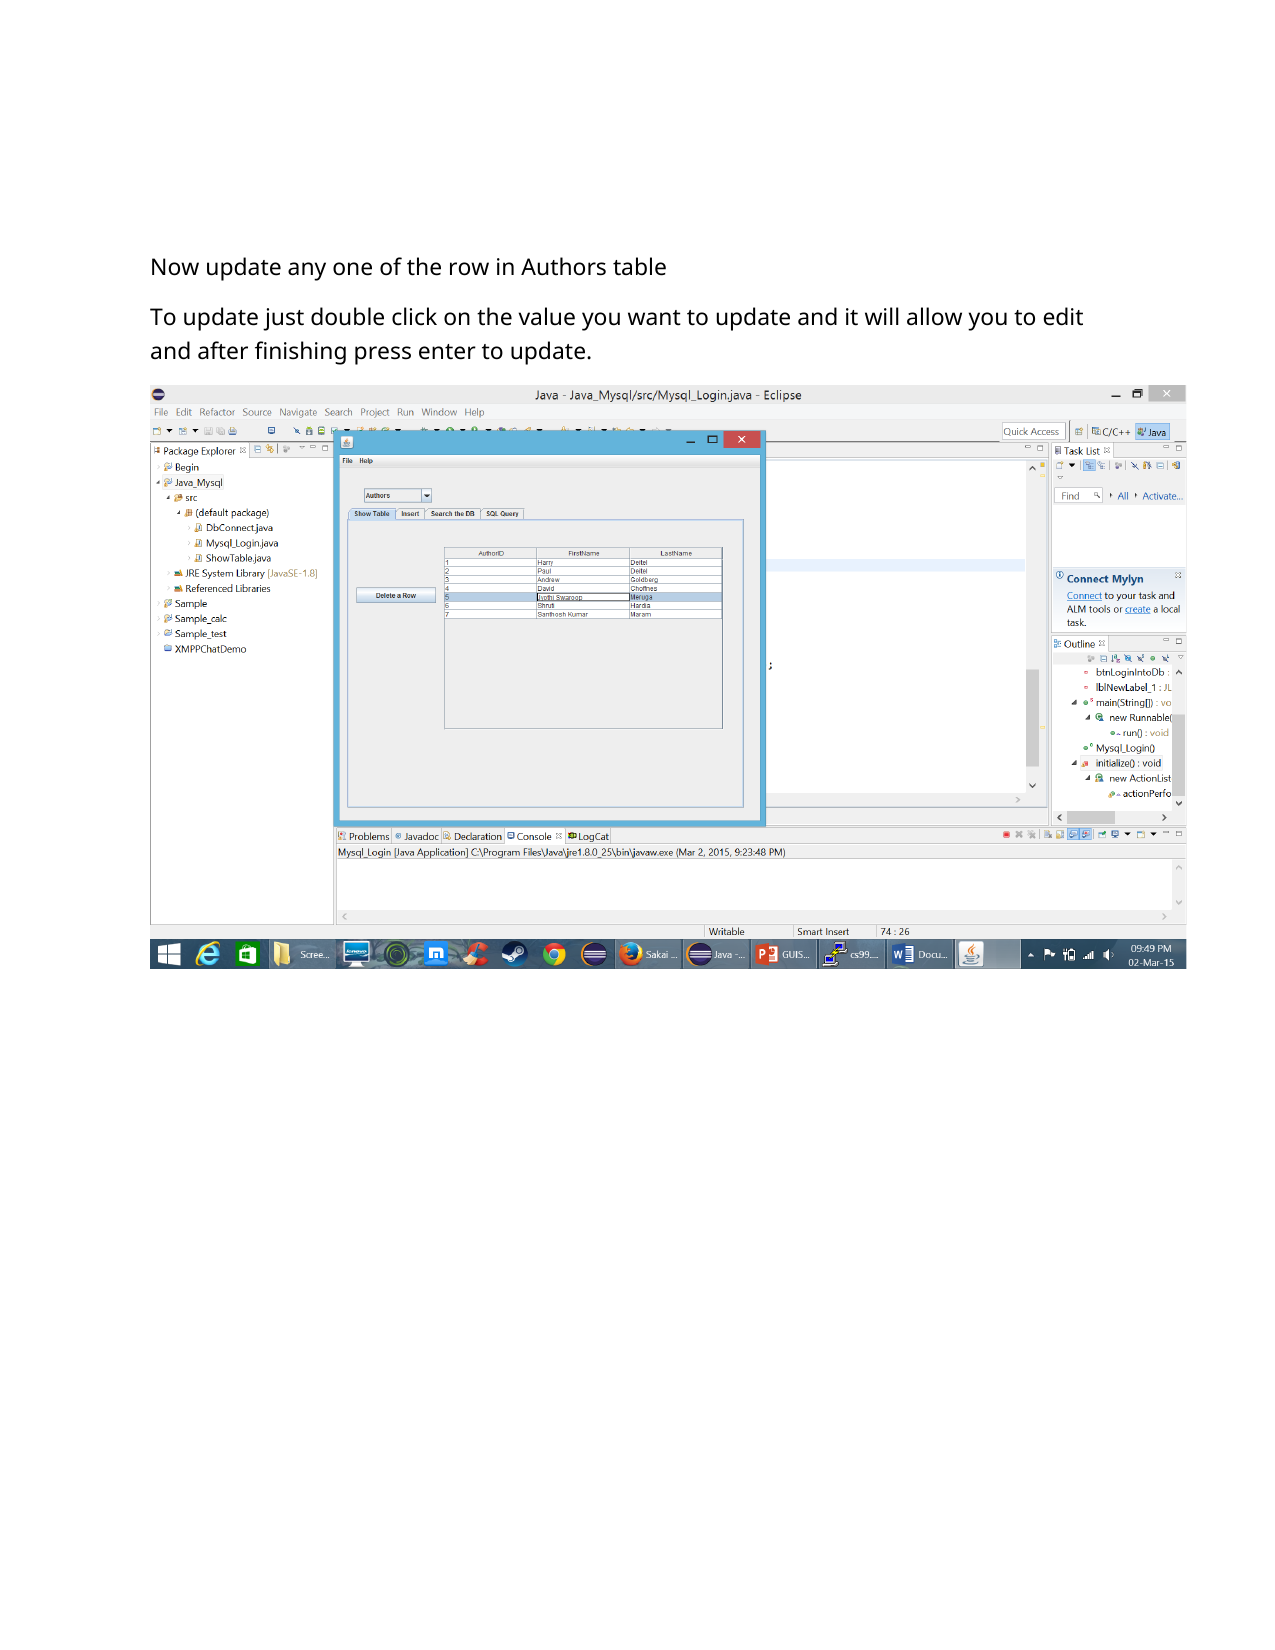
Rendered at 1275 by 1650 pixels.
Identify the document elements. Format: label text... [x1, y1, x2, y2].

picture [150, 385, 1187, 969]
text To update just double click on the value you want to update and it will allow you to edit and after finishing press enter to update. [150, 301, 1125, 366]
text Now update any one of the row in Authors table [150, 251, 1125, 282]
